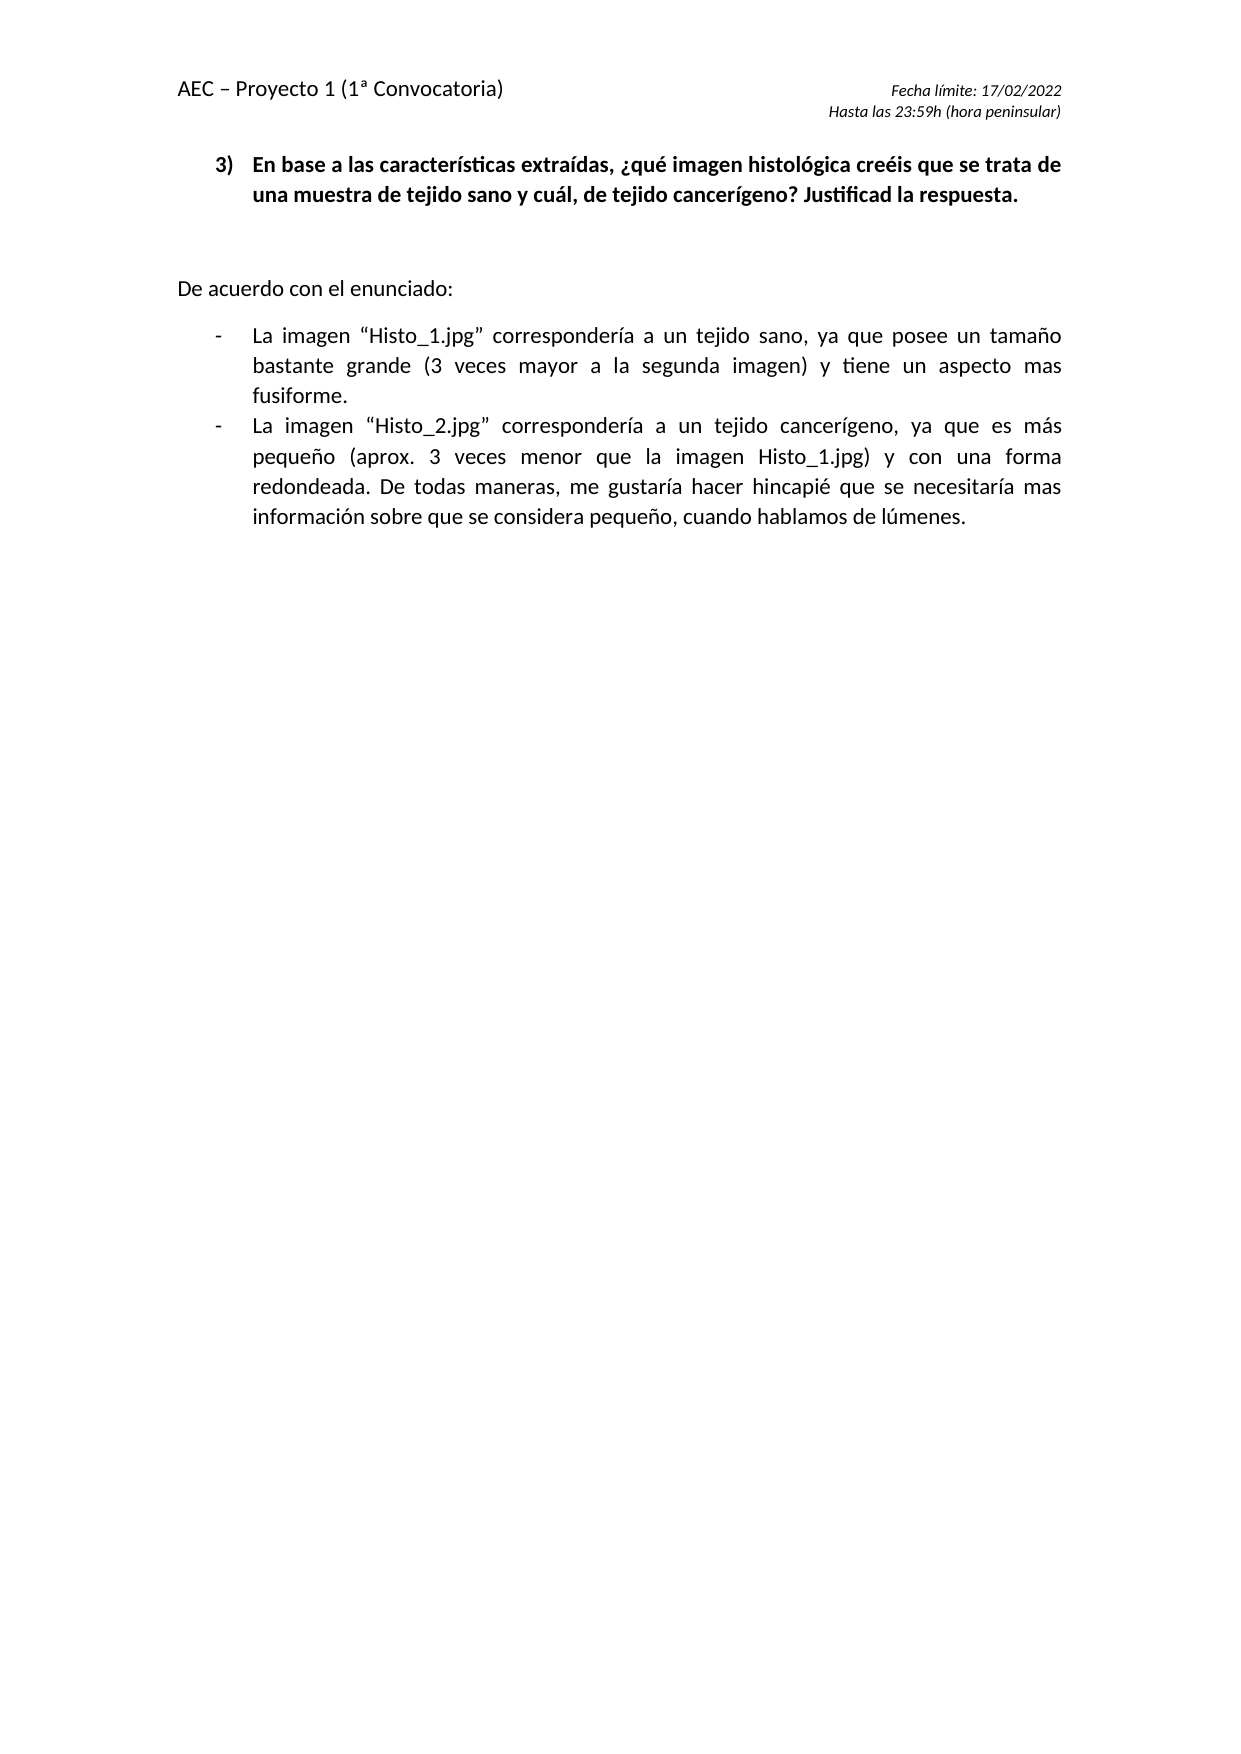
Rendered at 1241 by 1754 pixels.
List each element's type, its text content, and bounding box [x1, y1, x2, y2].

list En base a las características extraídas, ¿qué imagen histológica creéis que se trata de una muestra de tejido sano y cuál, de tejido cancerígeno? Justificad la respuesta. [215, 150, 1063, 208]
list La imagen “Histo_1.jpg” correspondería a un tejido sano, ya que posee un tamaño bastante grande (3 veces mayor a la segunda imagen) y tiene un aspecto mas fusiforme. [215, 321, 1063, 409]
text De acuerdo con el enunciado: [177, 274, 1063, 302]
list La imagen “Histo_2.jpg” correspondería a un tejido cancerígeno, ya que es más pequeño (aprox. 3 veces menor que la imagen Histo_1.jpg) y con una forma redondeada. De todas maneras, me gustaría hacer hincapié que se necesitaría mas información sobre que se considera pequeño, cuando hablamos de lúmenes. [215, 412, 1063, 530]
